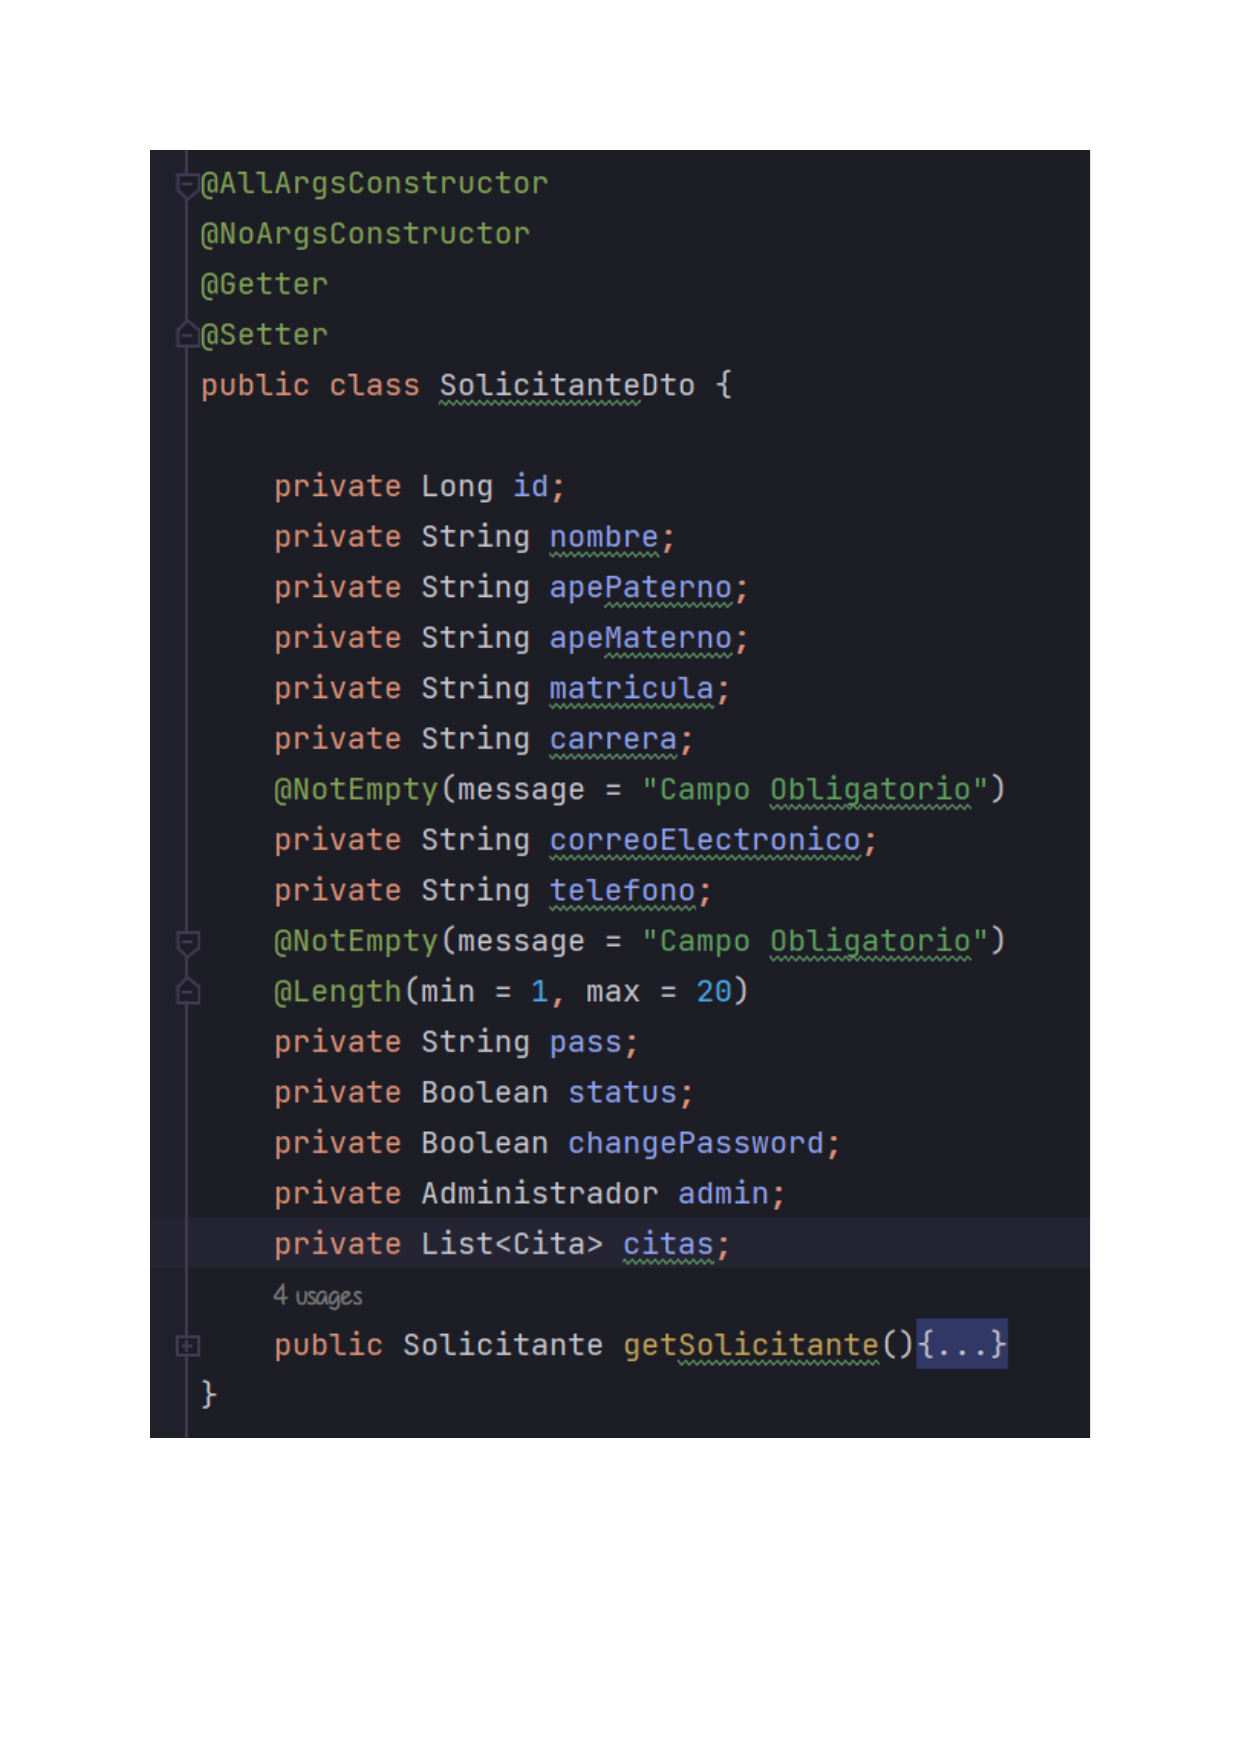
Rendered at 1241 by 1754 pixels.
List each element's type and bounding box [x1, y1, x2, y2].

picture [150, 150, 1091, 1438]
